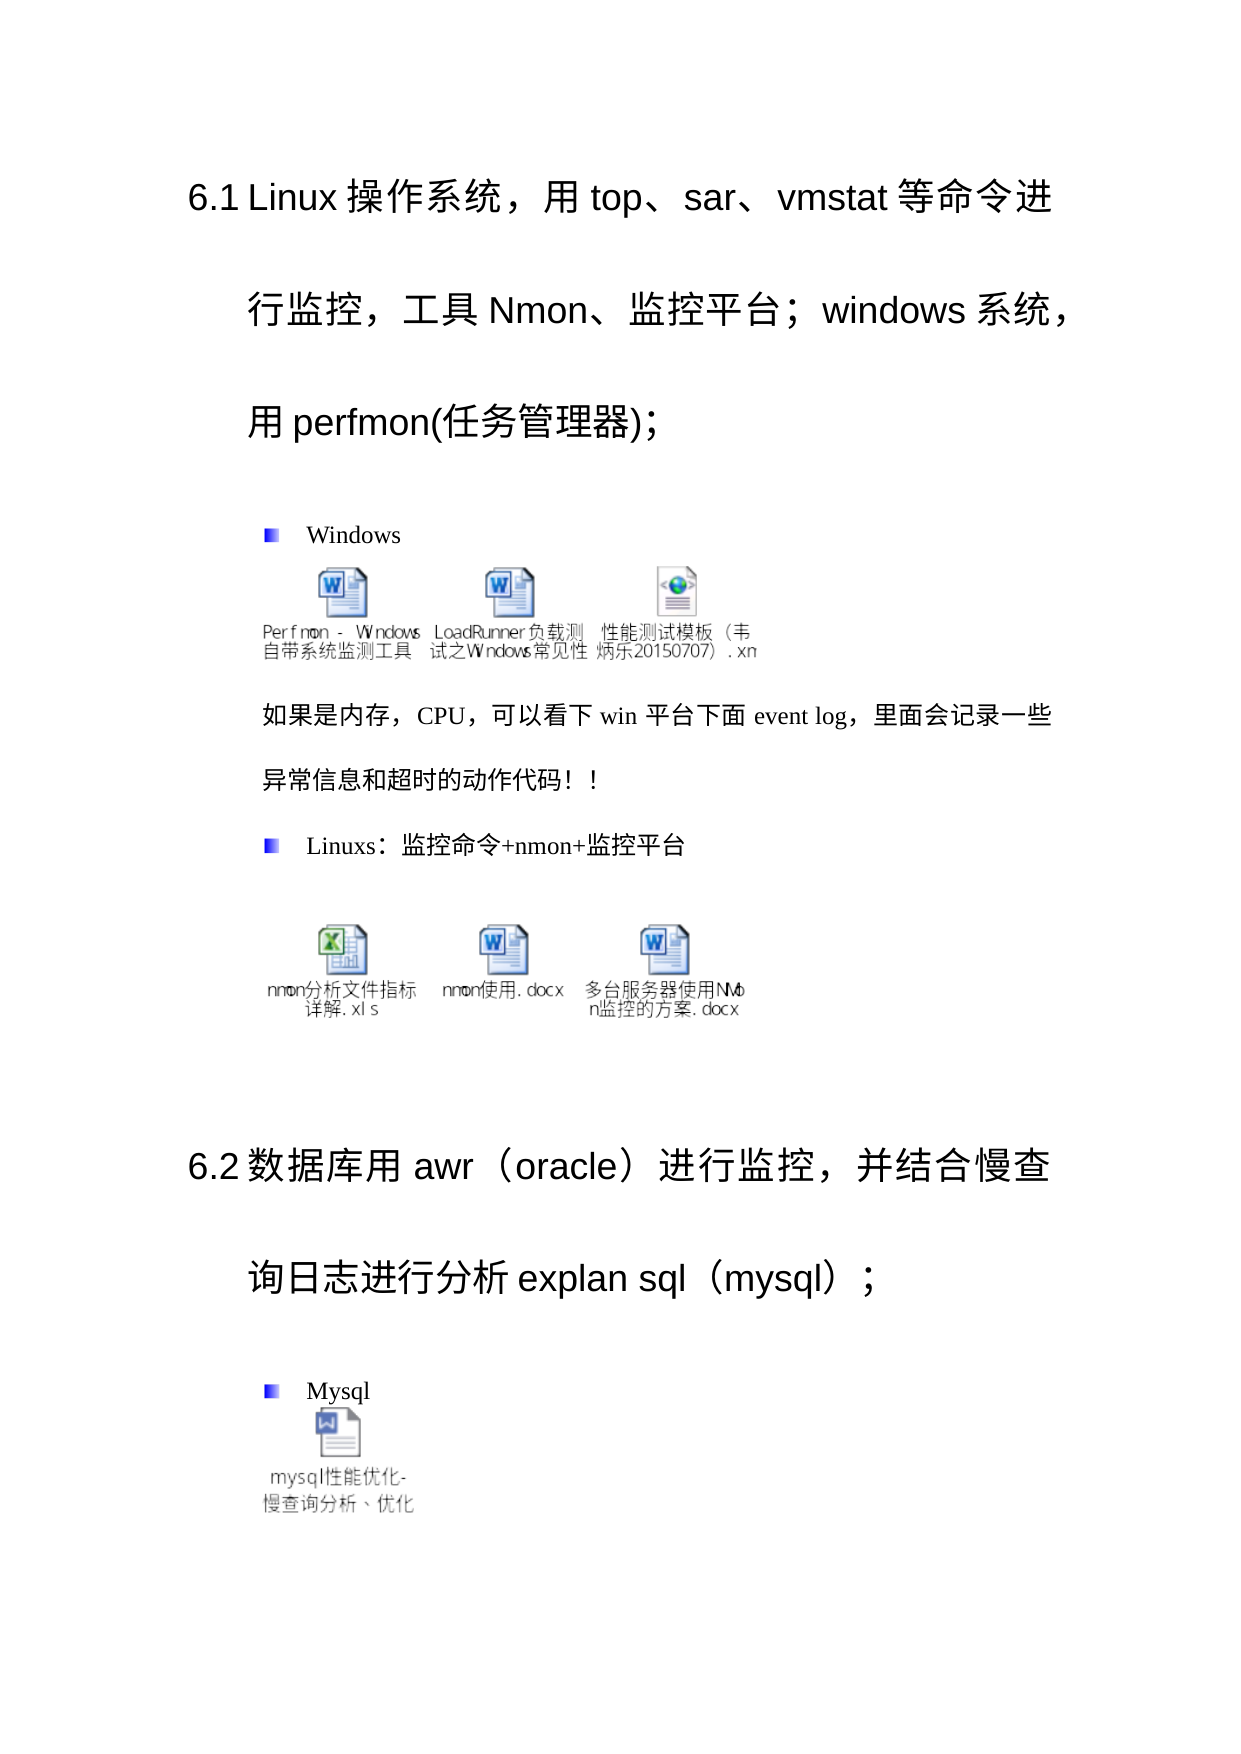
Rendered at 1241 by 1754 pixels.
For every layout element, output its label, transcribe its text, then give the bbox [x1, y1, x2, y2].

subtitle 数据库用awr（oracle）进行监控，并结合慢查询日志进行分析explan sql（mysql）； [187, 1131, 1053, 1308]
picture [263, 527, 281, 544]
text 如果是内存，CPU，可以看下win 平台下面 event log，里面会记录一些异常信息和超时的动作代码！！ [262, 681, 1053, 811]
list Linuxs：监控命令+nmon+监控平台 [262, 811, 1053, 876]
list Mysql [262, 1374, 1053, 1407]
subtitle Linux操作系统，用top、sar、vmstat等命令进行监控，工具Nmon、监控平台；windows系统，用perfmon(任务管理器)； [187, 162, 1053, 452]
list Windows [262, 518, 1053, 551]
picture [263, 837, 281, 855]
picture [263, 1383, 281, 1400]
